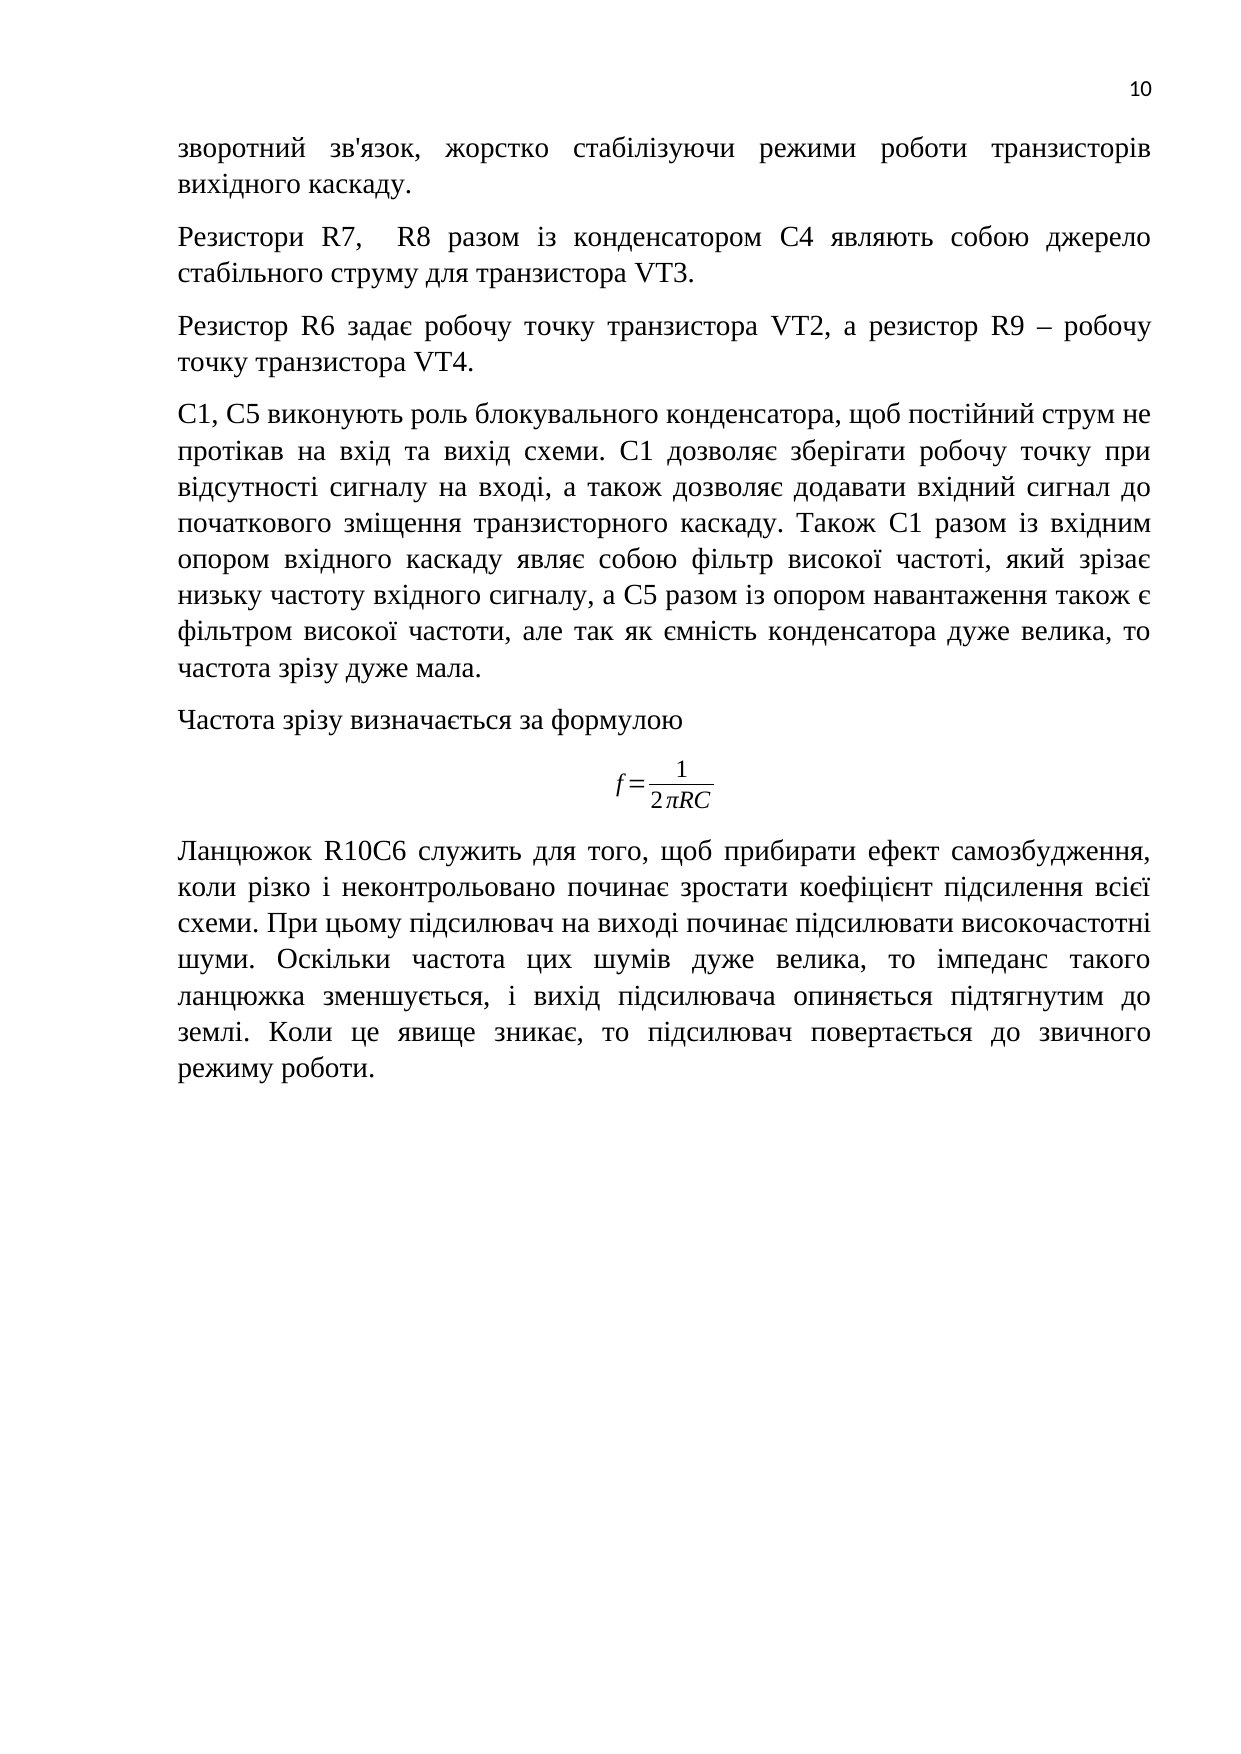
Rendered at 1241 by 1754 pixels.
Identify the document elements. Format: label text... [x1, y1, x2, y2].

text Резистори R7, R8 разом із конденсатором C4 являють собою джерело стабільного струму для транзистора VT3. [177, 219, 1152, 288]
text Частота зрізу визначається за формулою [177, 702, 1152, 736]
text Опір (імпеданс) електролітичного конденсатора С3 на звукових частотах дуже малий, якщо порівнювати його з опором резистора R4, відповідно, його впливом можна знехтувати. Для постійного струму С3 має нескінченний опір і завдяки цьому через резистор R3 забезпечується 100% негативний зворотний зв'язок, жорстко стабілізуючи режими роботи транзисторів вихідного каскаду. [177, 163, 1152, 199]
text Резистор R6 задає робочу точку транзистора VT2, а резистор R9 – робочу точку транзистора VT4. [177, 341, 1152, 377]
text Ланцюжок R10C6 служить для того, щоб прибирати ефект самозбудження, коли різко і неконтрольовано починає зростати коефіцієнт підсилення всієї схеми. При цьому підсилювач на виході починає підсилювати високочастотні шуми. Оскільки частота цих шумів дуже велика, то імпеданс такого ланцюжка зменшується, і вихід підсилювача опиняється підтягнутим до землі. Коли це явище зникає, то підсилювач повертається до звичного режиму роботи. [177, 1047, 1152, 1083]
text С1, С5 виконують роль блокувального конденсатора, щоб постійний струм не протікав на вхід та вихід схеми. С1 дозволяє зберігати робочу точку при відсутності сигналу на вході, а також дозволяє додавати вхідний сигнал до початкового зміщення транзисторного каскаду. Також C1 разом із вхідним опором вхідного каскаду являє собою фільтр високої частоті, який зрізає низьку частоту вхідного сигналу, а С5 разом із опором навантаження також є фільтром високої частоти, але так як ємність конденсатора дуже велика, то частота зрізу дуже мала. [177, 466, 1152, 683]
